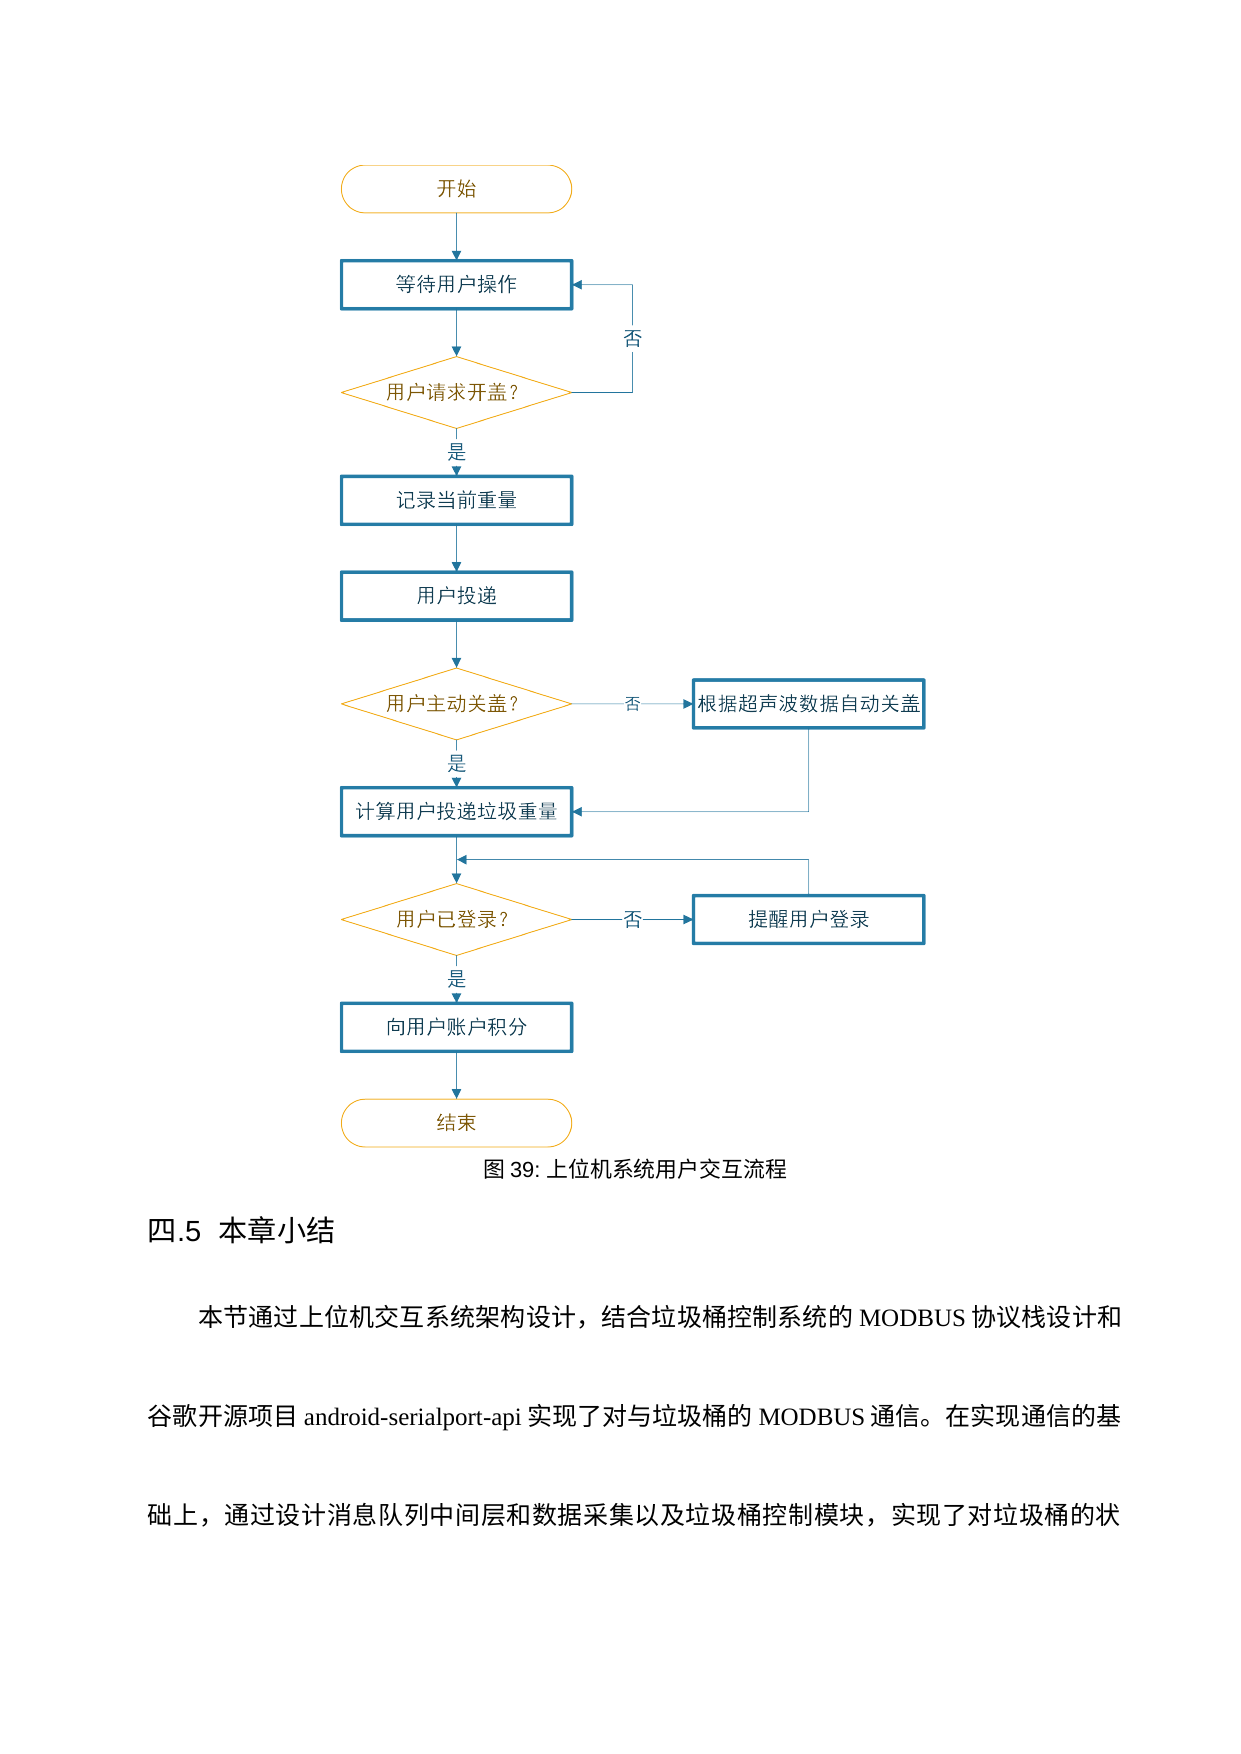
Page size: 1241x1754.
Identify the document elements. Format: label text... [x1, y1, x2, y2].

subtitle 本章小结 [148, 1195, 1122, 1261]
text 图 39: 上位机系统用户交互流程 [148, 1152, 1122, 1185]
picture [339, 165, 931, 1148]
